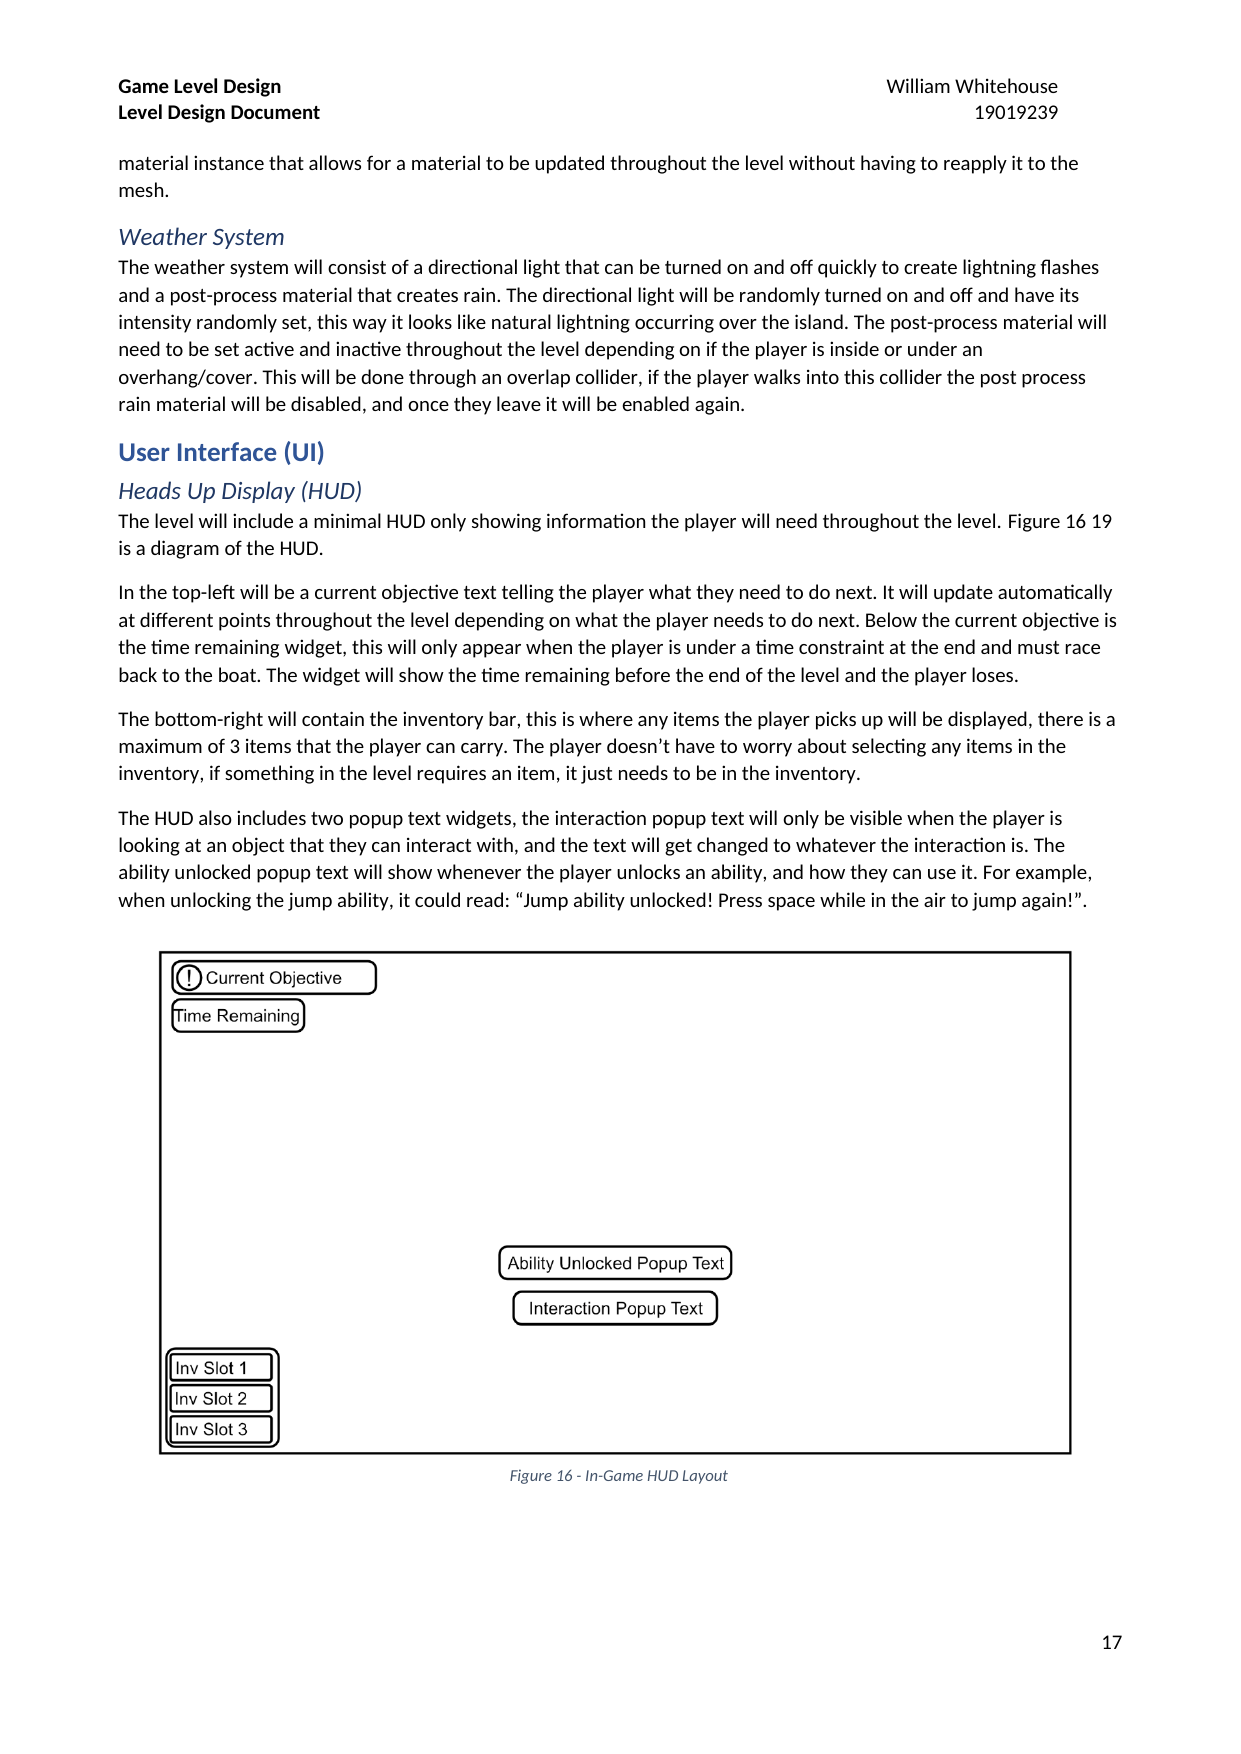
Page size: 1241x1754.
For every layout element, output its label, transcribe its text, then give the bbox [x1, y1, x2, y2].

text In the top-left will be a current objective text telling the player what they need to do next. It will update automatically at different points throughout the level depending on what the player needs to do next. Below the current objective is the time remaining widget, this will only appear when the player is under a time constraint at the end and must race back to the boat. The widget will show the time remaining before the end of the level and the player loses. [118, 579, 1122, 687]
subtitle Weather System [118, 221, 1122, 252]
text The HUD also includes two popup text widgets, the interaction popup text will only be visible when the player is looking at an object that they can interact with, and the text will get changed to whatever the interaction is. The ability unlocked popup text will show whenever the player unlocks an ability, and how they can use it. For example, when unlocking the jump ability, it could read: “Jump ability unlocked! Press space while in the air to jump again!”. [118, 805, 1122, 912]
picture [148, 940, 1082, 1464]
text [118, 150, 1122, 203]
text The level will include a minimal HUD only showing information the player will need throughout the level. Figure 17 19 is a diagram of the HUD. [118, 508, 1122, 561]
subtitle Heads Up Display (HUD) [118, 475, 1122, 506]
text The bottom-right will contain the inventory bar, this is where any items the player picks up will be displayed, there is a maximum of 3 items that the player can carry. The player doesn’t have to worry about selecting any items in the inventory, if something in the level requires an item, it just needs to be in the inventory. [118, 706, 1122, 786]
text The weather system will consist of a directional light that can be turned on and off quickly to create lightning flashes and a post-process material that creates rain. The directional light will be randomly turned on and off and have its intensity randomly set, this way it looks like natural lightning occurring over the island. The post-process material will need to be set active and inactive throughout the level depending on if the player is inside or under an overhang/cover. This will be done through an overlap collider, if the player walks into this collider the post process rain material will be disabled, and once they leave it will be enabled again. [118, 254, 1122, 417]
subtitle User Interface (UI) [118, 435, 1122, 468]
